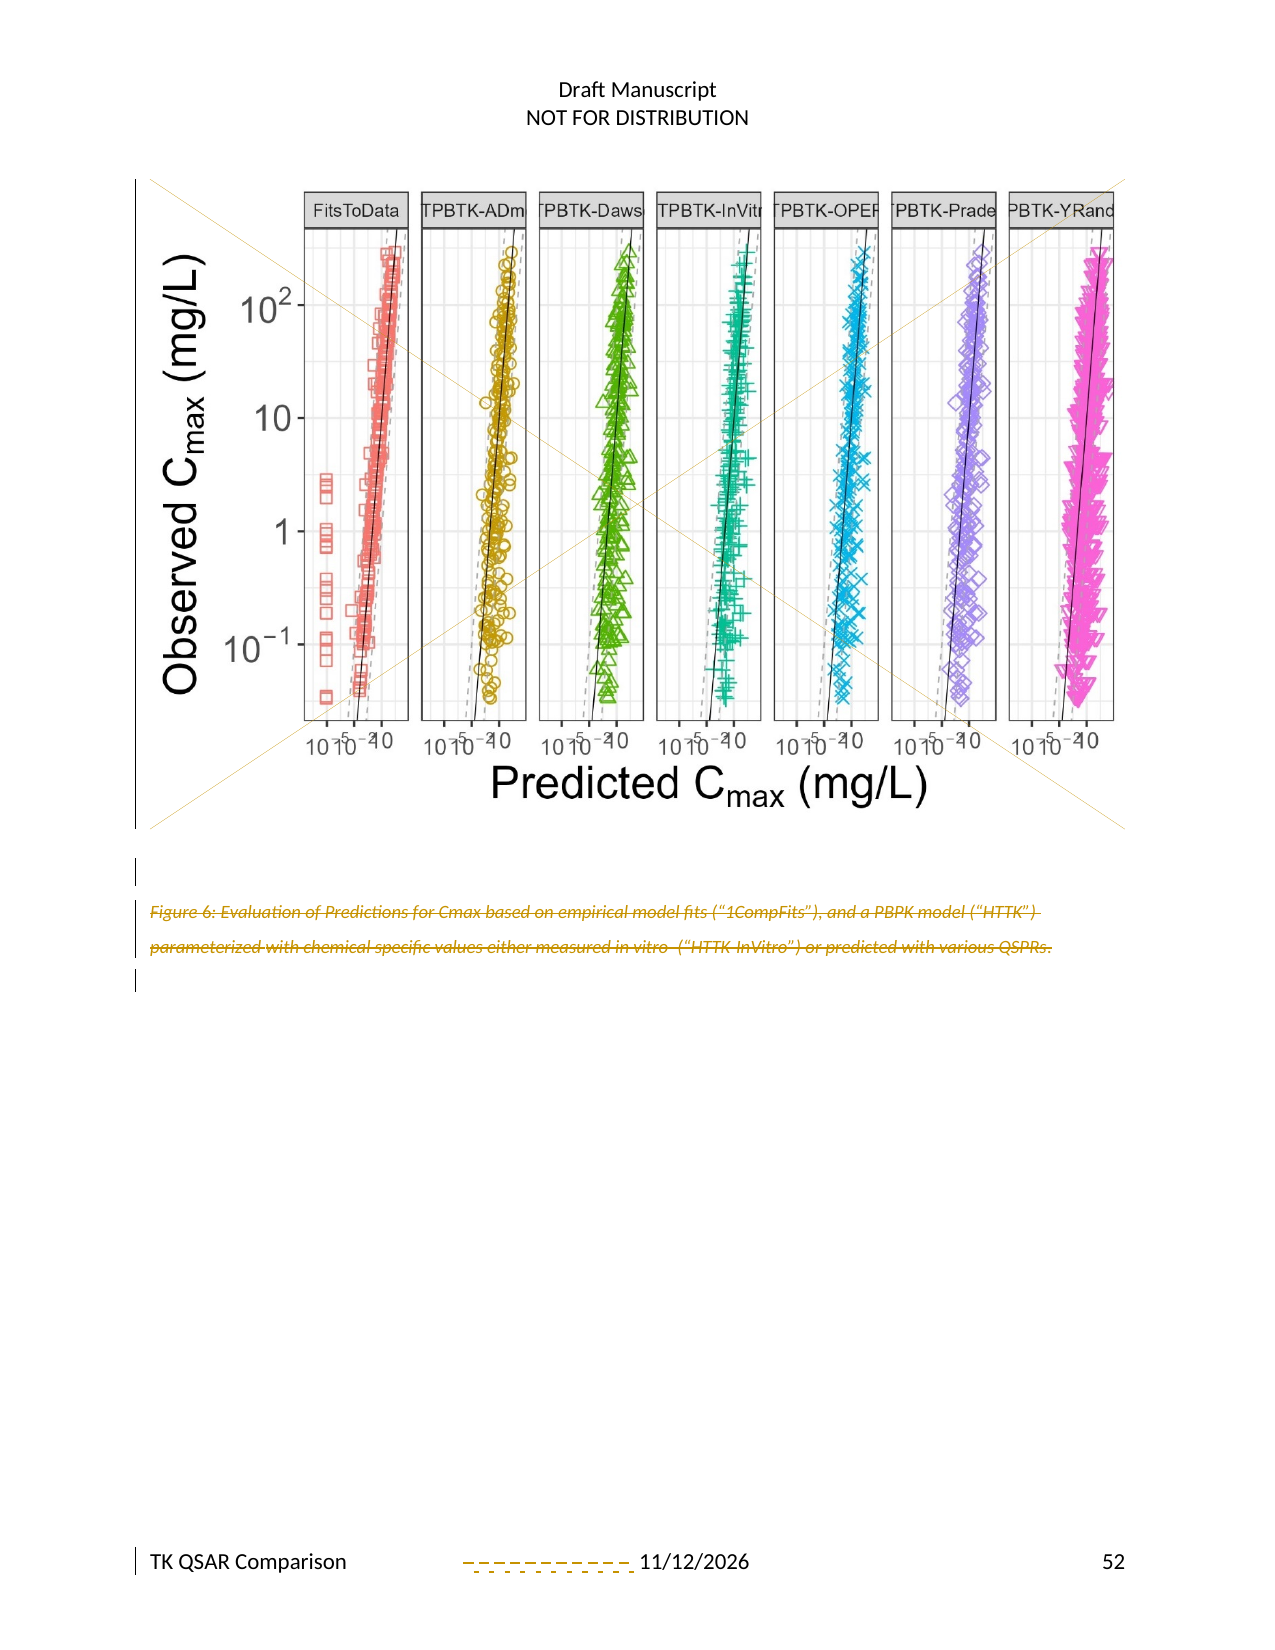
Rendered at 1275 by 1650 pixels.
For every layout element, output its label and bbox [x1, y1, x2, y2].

picture [150, 180, 636, 828]
picture [639, 180, 1125, 828]
picture [151, 505, 1124, 830]
picture [152, 179, 1123, 503]
